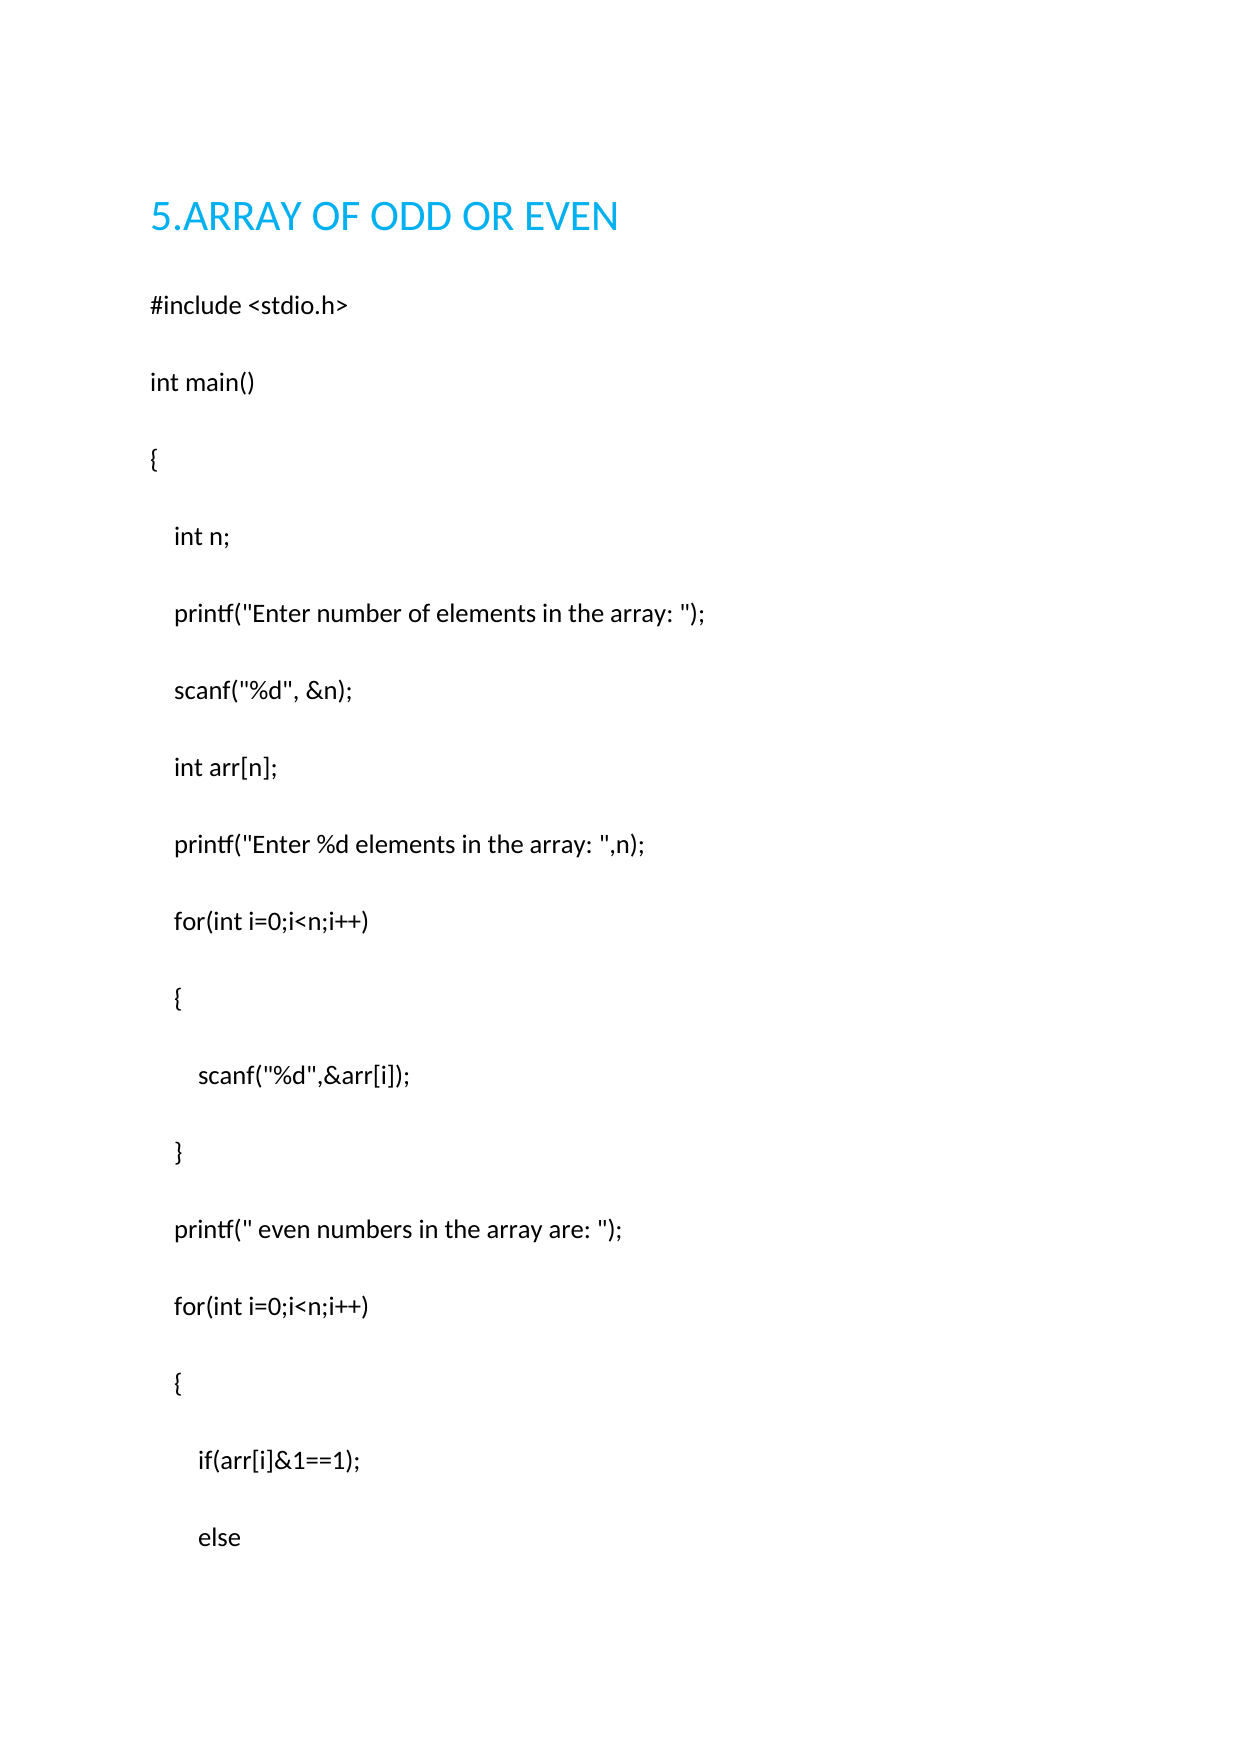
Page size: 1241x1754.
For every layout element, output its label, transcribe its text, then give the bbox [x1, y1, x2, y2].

text { [150, 958, 1090, 1014]
text printf("Enter %d elements in the array: ",n); [150, 804, 1090, 860]
text scanf("%d",&arr[i]); [150, 1035, 1090, 1091]
text int main() [150, 342, 1090, 398]
text else [150, 1497, 1090, 1553]
text } [150, 1112, 1090, 1168]
text { [150, 419, 1090, 475]
text for(int i=0;i<n;i++) [150, 881, 1090, 937]
text for(int i=0;i<n;i++) [150, 1266, 1090, 1322]
text printf(" even numbers in the array are: "); [150, 1189, 1090, 1245]
text int n; [150, 496, 1090, 552]
text #include <stdio.h> [150, 266, 1090, 321]
text 5.ARRAY OF ODD OR EVEN [150, 150, 1090, 242]
text if(arr[i]&1==1); [150, 1420, 1090, 1476]
text scanf("%d", &n); [150, 650, 1090, 706]
text int arr[n]; [150, 727, 1090, 783]
text { [150, 1343, 1090, 1399]
text printf("Enter number of elements in the array: "); [150, 573, 1090, 629]
